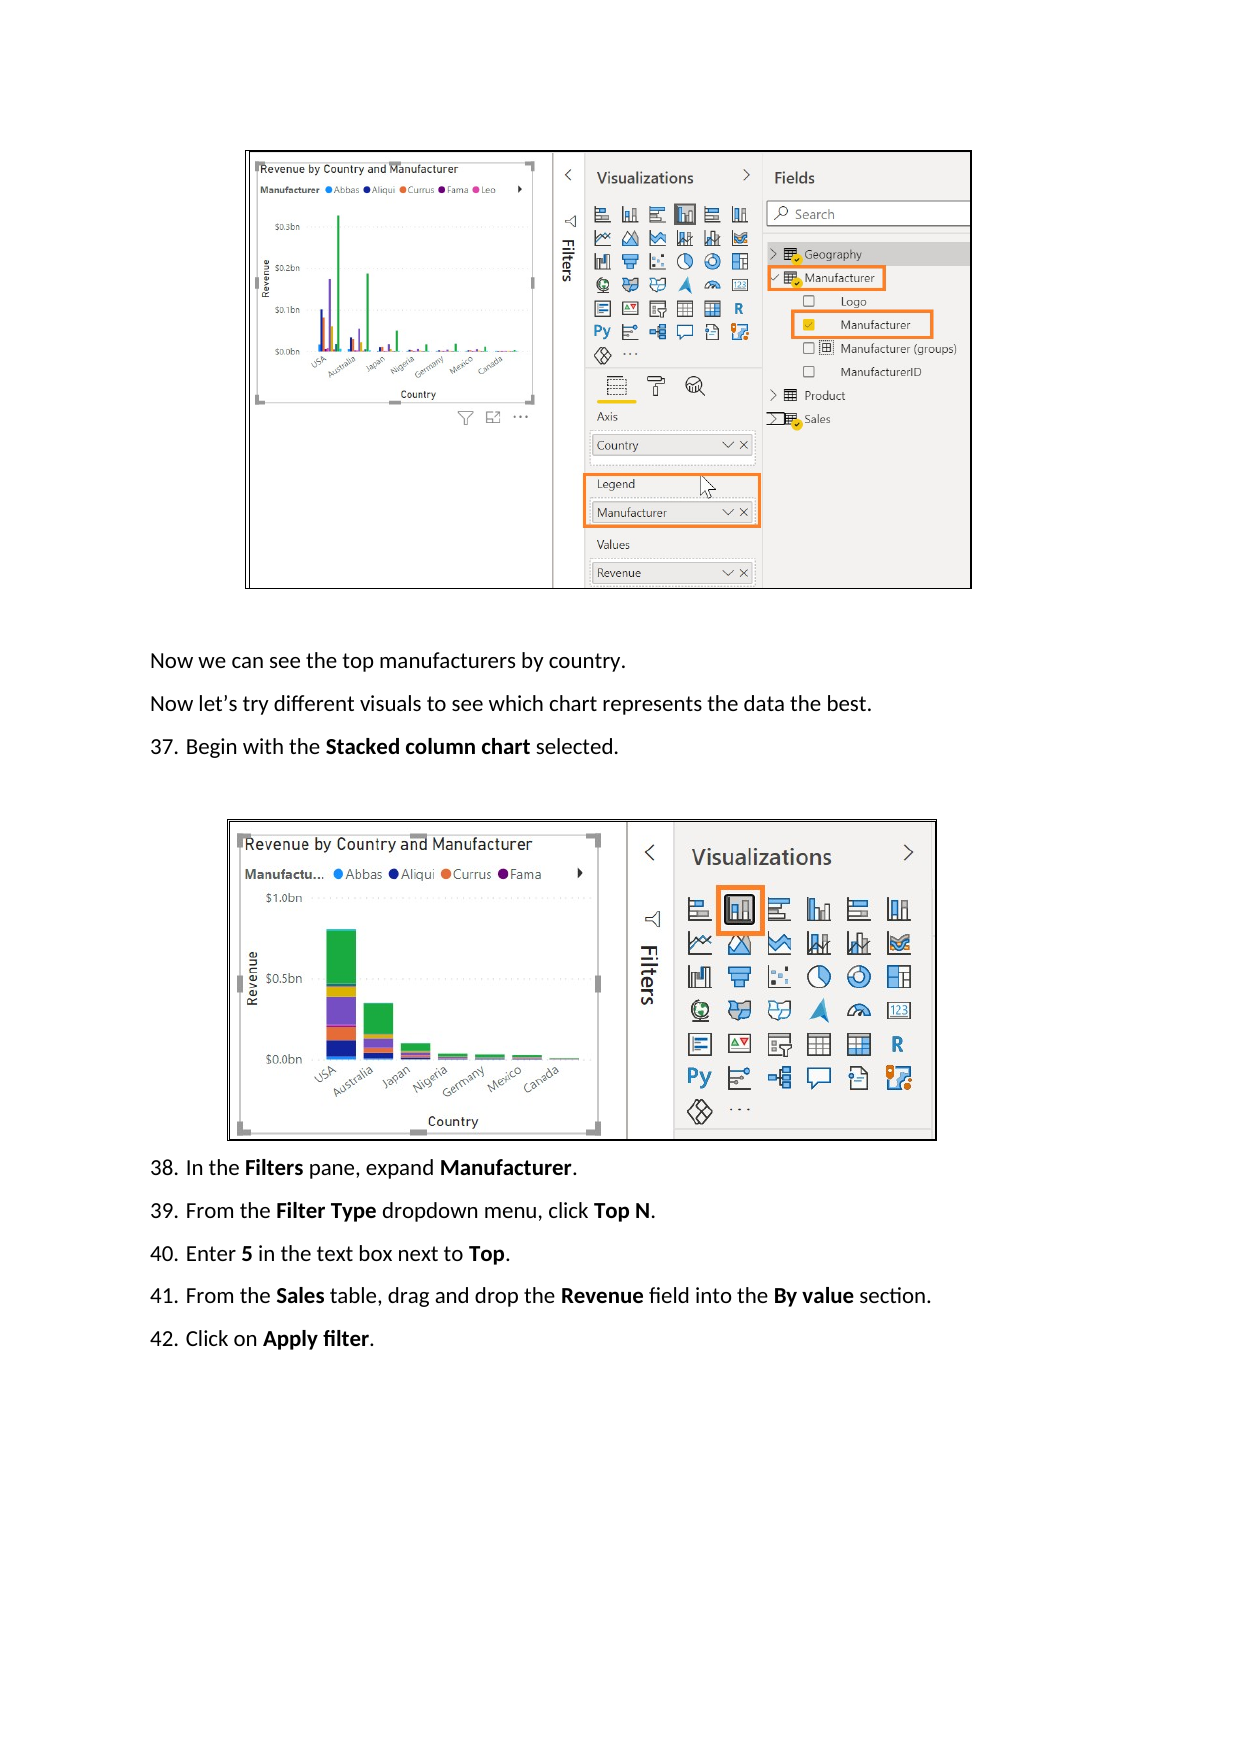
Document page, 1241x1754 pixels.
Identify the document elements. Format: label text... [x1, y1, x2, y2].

list Begin with the Stacked column chart selected. [150, 732, 1121, 760]
list Click on Apply filter. [150, 1324, 1121, 1352]
picture [250, 152, 970, 588]
picture [230, 822, 935, 827]
list In the Filters pane, expand Manufacturer. [150, 827, 1121, 1181]
list From the Filter Type dropdown menu, click Top N. [150, 1196, 1121, 1224]
list Enter 5 in the text box next to Top. [150, 1239, 1121, 1267]
text Now let’s try different visuals to see which chart represents the data the best. [150, 689, 1121, 717]
text Now we can see the top manufacturers by country. [150, 646, 1121, 674]
list From the Sales table, drag and drop the Revenue field into the By value section. [150, 1281, 1121, 1309]
